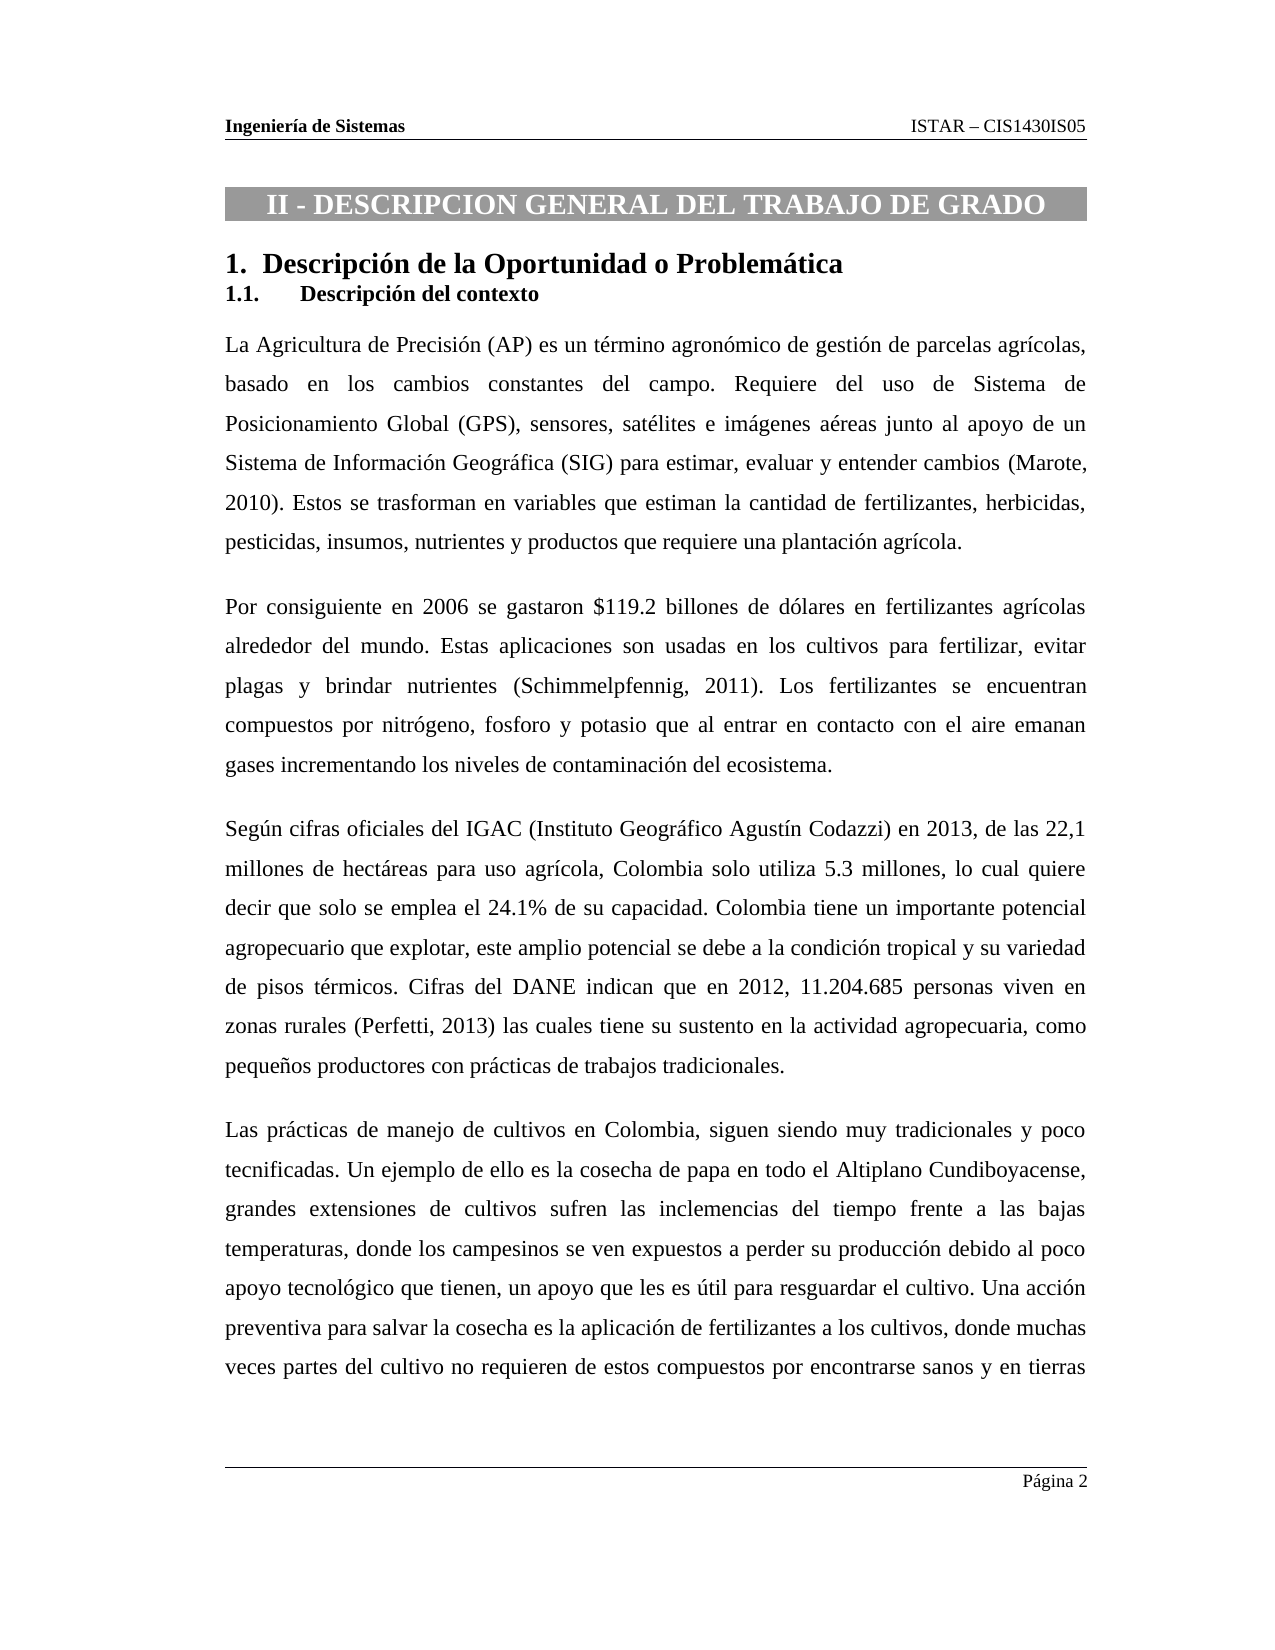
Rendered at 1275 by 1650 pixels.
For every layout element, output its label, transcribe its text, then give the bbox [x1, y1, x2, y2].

subtitle II - DESCRIPCION GENERAL DEL TRABAJO DE GRADO [225, 187, 1087, 221]
subtitle Descripción de la Oportunidad o Problemática [225, 246, 1087, 279]
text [225, 1117, 1087, 1380]
text Según cifras oficiales del IGAC (Instituto Geográfico Agustín Codazzi) en 2013, de las 22,1 millones de hectáreas para uso agrícola, Colombia solo utiliza 5.3 millones, lo cual quiere decir que solo se emplea el 24.1% de su capacidad. Colombia tiene un importante potencial agropecuario que explotar, este amplio potencial se debe a la condición tropical y su variedad de pisos térmicos. Cifras del DANE indican que en 2012, 11.204.685 personas viven en zonas rurales las cuales tiene su sustento en la actividad agropecuaria, como pequeños productores con prácticas de trabajos tradicionales. [225, 815, 1087, 1078]
subtitle Descripción del contexto [225, 279, 1087, 306]
text Por consiguiente en 2006 se gastaron $119.2 billones de dólares en fertilizantes agrícolas alrededor del mundo. Estas aplicaciones son usadas en los cultivos para fertilizar, evitar plagas y brindar nutrientes . Los fertilizantes se encuentran compuestos por nitrógeno, fosforo y potasio que al entrar en contacto con el aire emanan gases incrementando los niveles de contaminación del ecosistema. [225, 593, 1087, 777]
text La Agricultura de Precisión (AP) es un término agronómico de gestión de parcelas agrícolas, basado en los cambios constantes del campo. Requiere del uso de Sistema de Posicionamiento Global (GPS), sensores, satélites e imágenes aéreas junto al apoyo de un Sistema de Información Geográfica (SIG) para estimar, evaluar y entender cambios . Estos se trasforman en variables que estiman la cantidad de fertilizantes, herbicidas, pesticidas, insumos, nutrientes y productos que requiere una plantación agrícola. [225, 331, 1087, 555]
